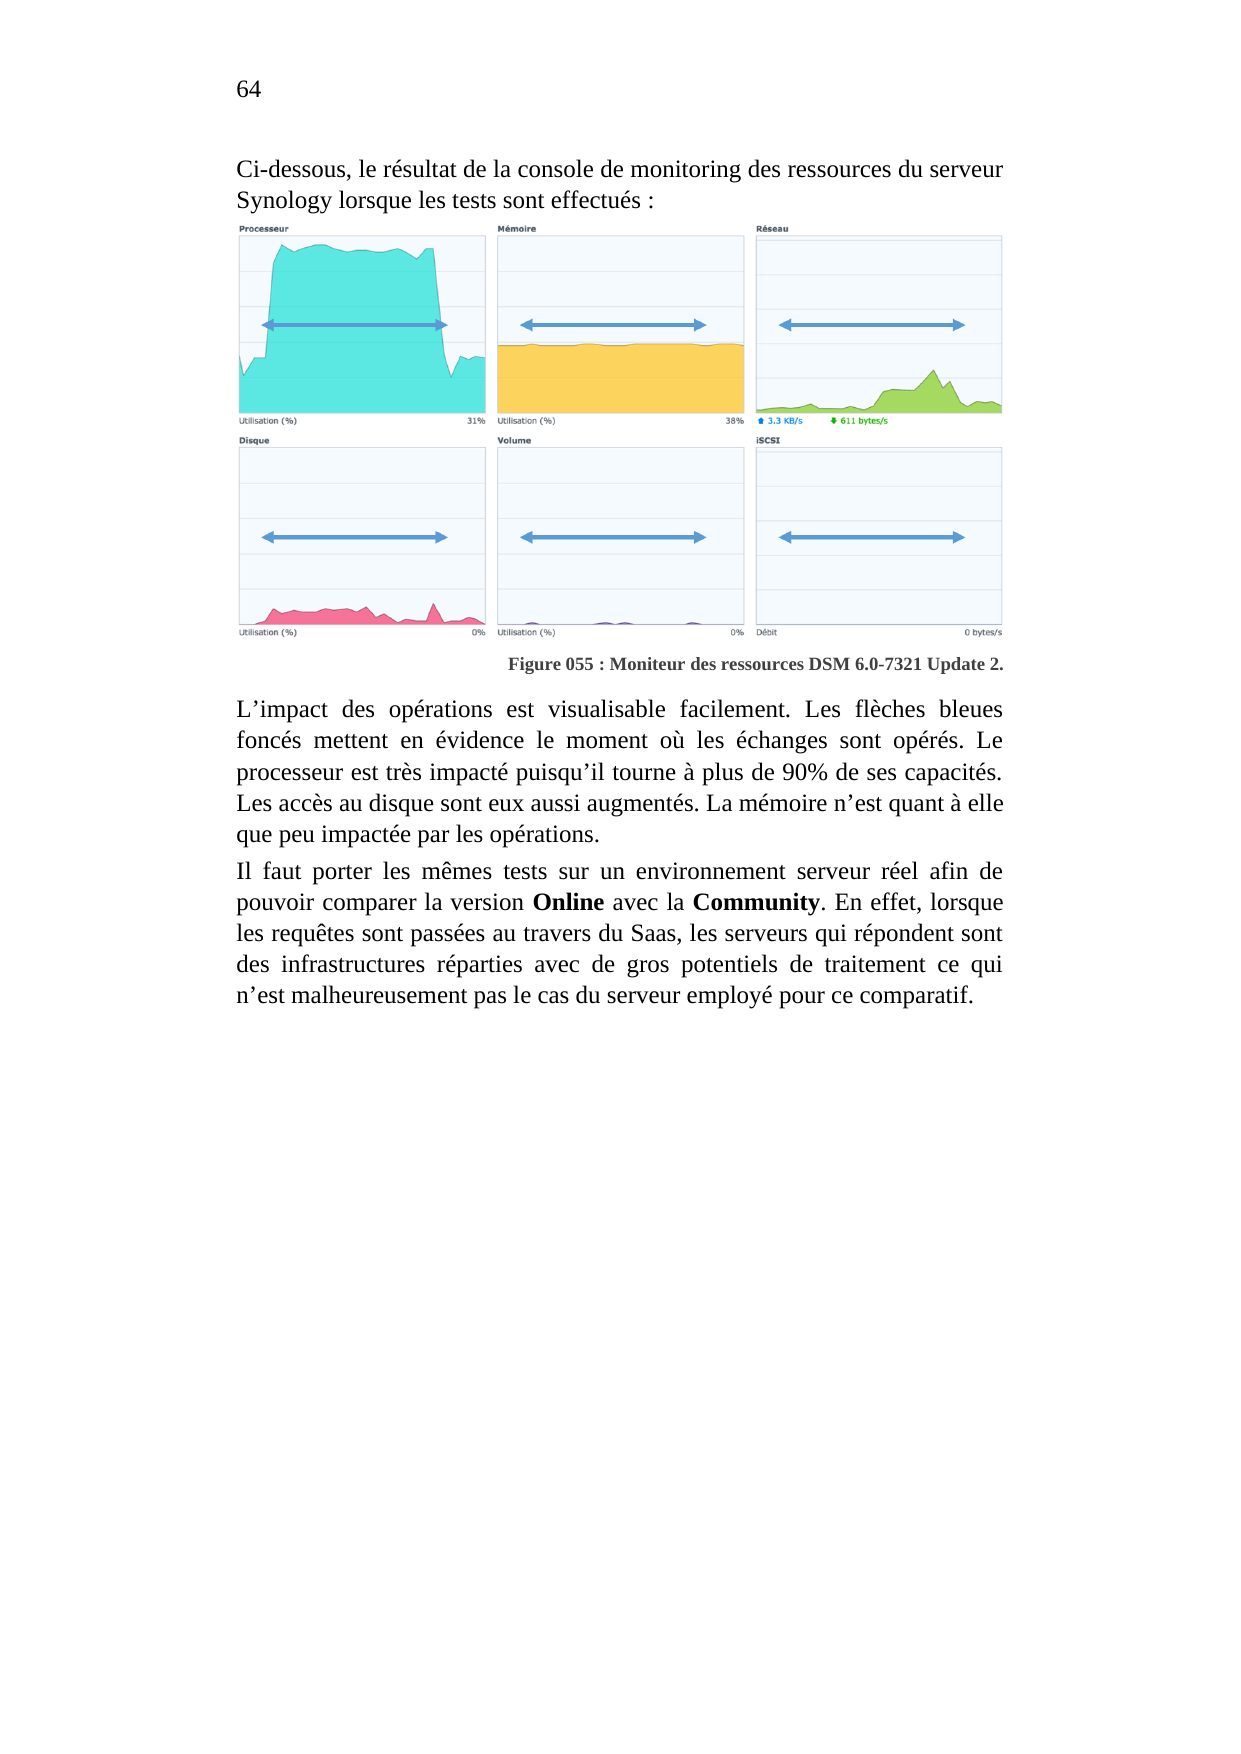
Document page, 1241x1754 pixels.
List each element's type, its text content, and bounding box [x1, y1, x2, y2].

text L’impact des opérations est visualisable facilement. Les flèches bleues foncés mettent en évidence le moment où les échanges sont opérés. Le processeur est très impacté puisqu’il tourne à plus de 90% de ses capacités. Les accès au disque sont eux aussi augmentés. La mémoire n’est quant à elle que peu impactée par les opérations. [236, 694, 1004, 847]
text Figure 055 : Moniteur des ressources DSM 6.0-7321 Update 2. [236, 652, 1004, 674]
picture [236, 222, 1004, 644]
text Ci-dessous, le résultat de la console de monitoring des ressources du serveur Synology lorsque les tests sont effectués : [236, 154, 1004, 214]
text Il faut porter les mêmes tests sur un environnement serveur réel afin de pouvoir comparer la version Online avec la Community. En effet, lorsque les requêtes sont passées au travers du Saas, les serveurs qui répondent sont des infrastructures réparties avec de gros potentiels de traitement ce qui n’est malheureusement pas le cas du serveur employé pour ce comparatif. [236, 856, 1004, 1009]
